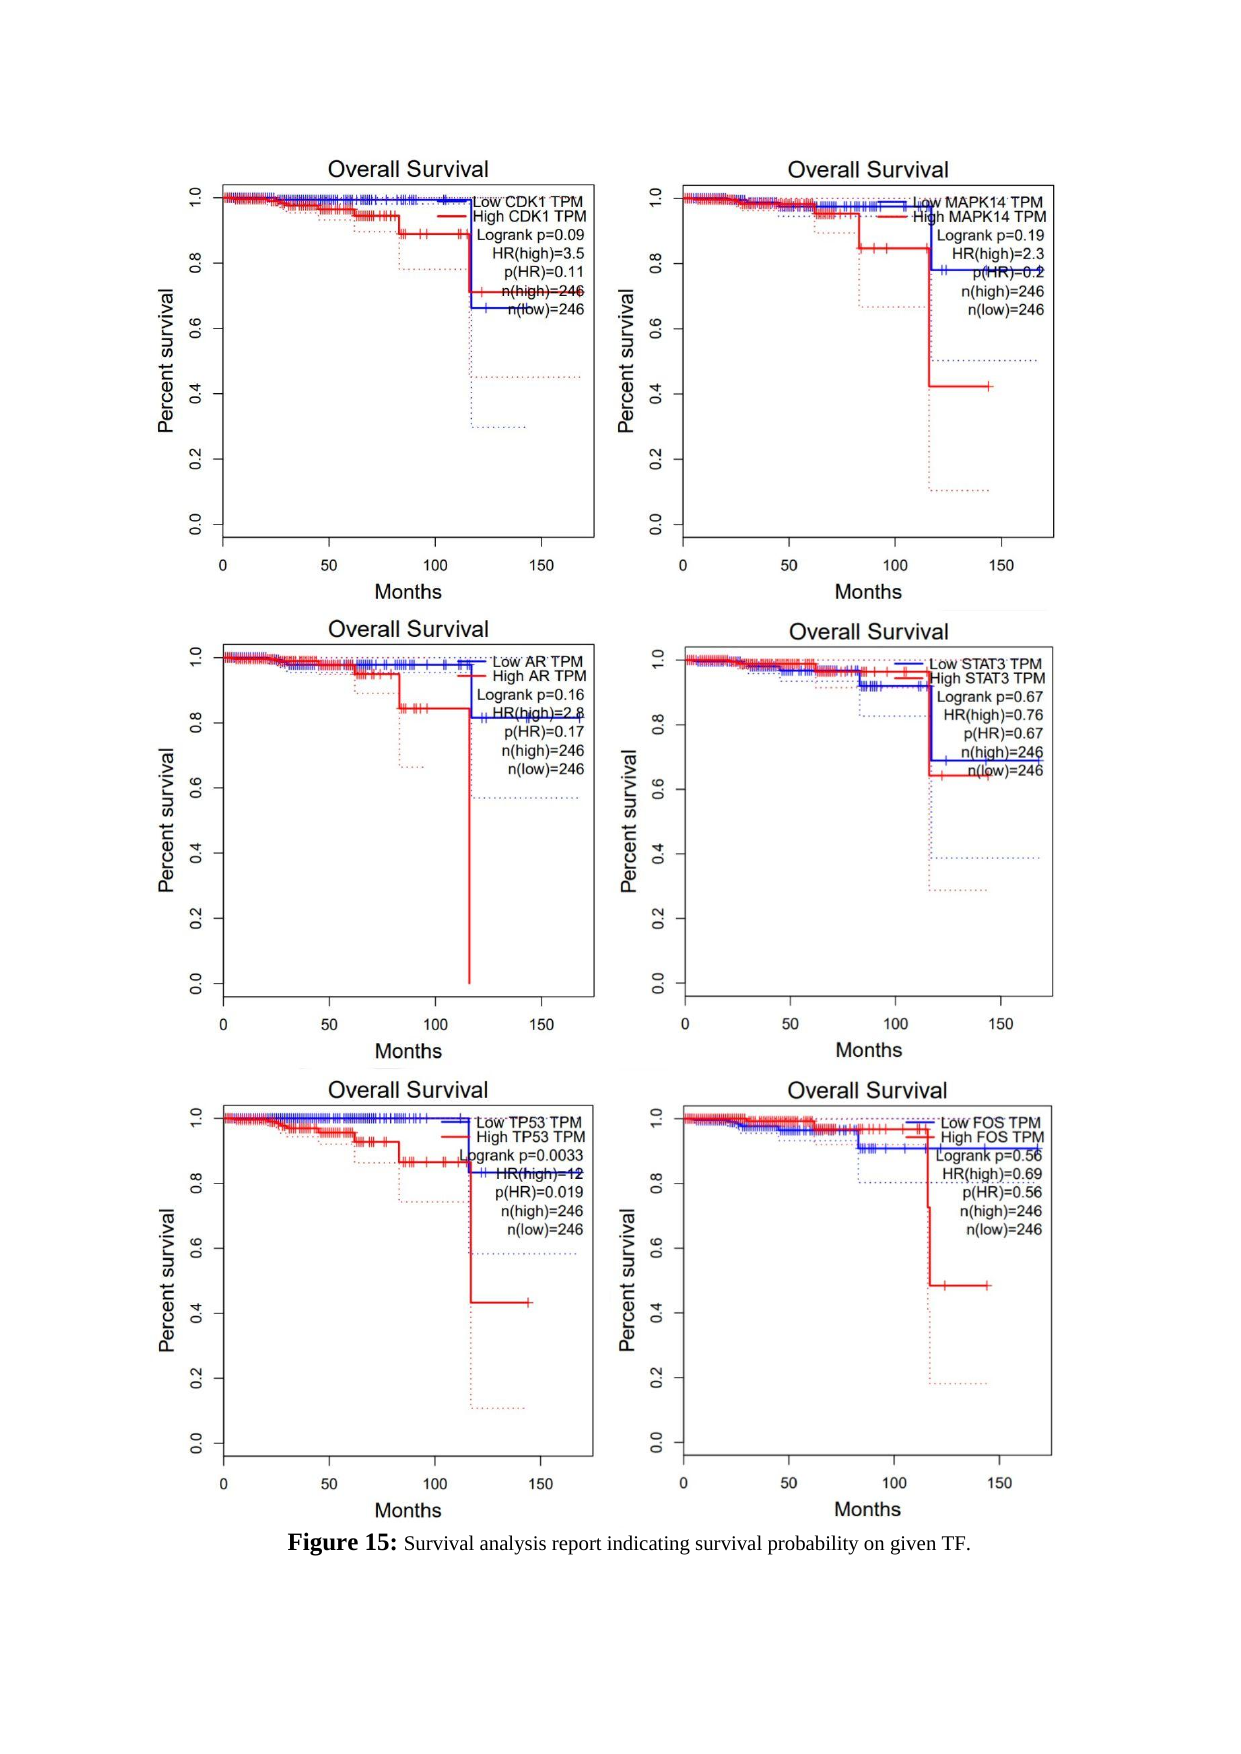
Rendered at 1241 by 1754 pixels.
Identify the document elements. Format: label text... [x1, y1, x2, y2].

text Figure 15: Survival analysis report indicating survival probability on given TF. [150, 1527, 1090, 1556]
picture [150, 150, 1069, 1528]
